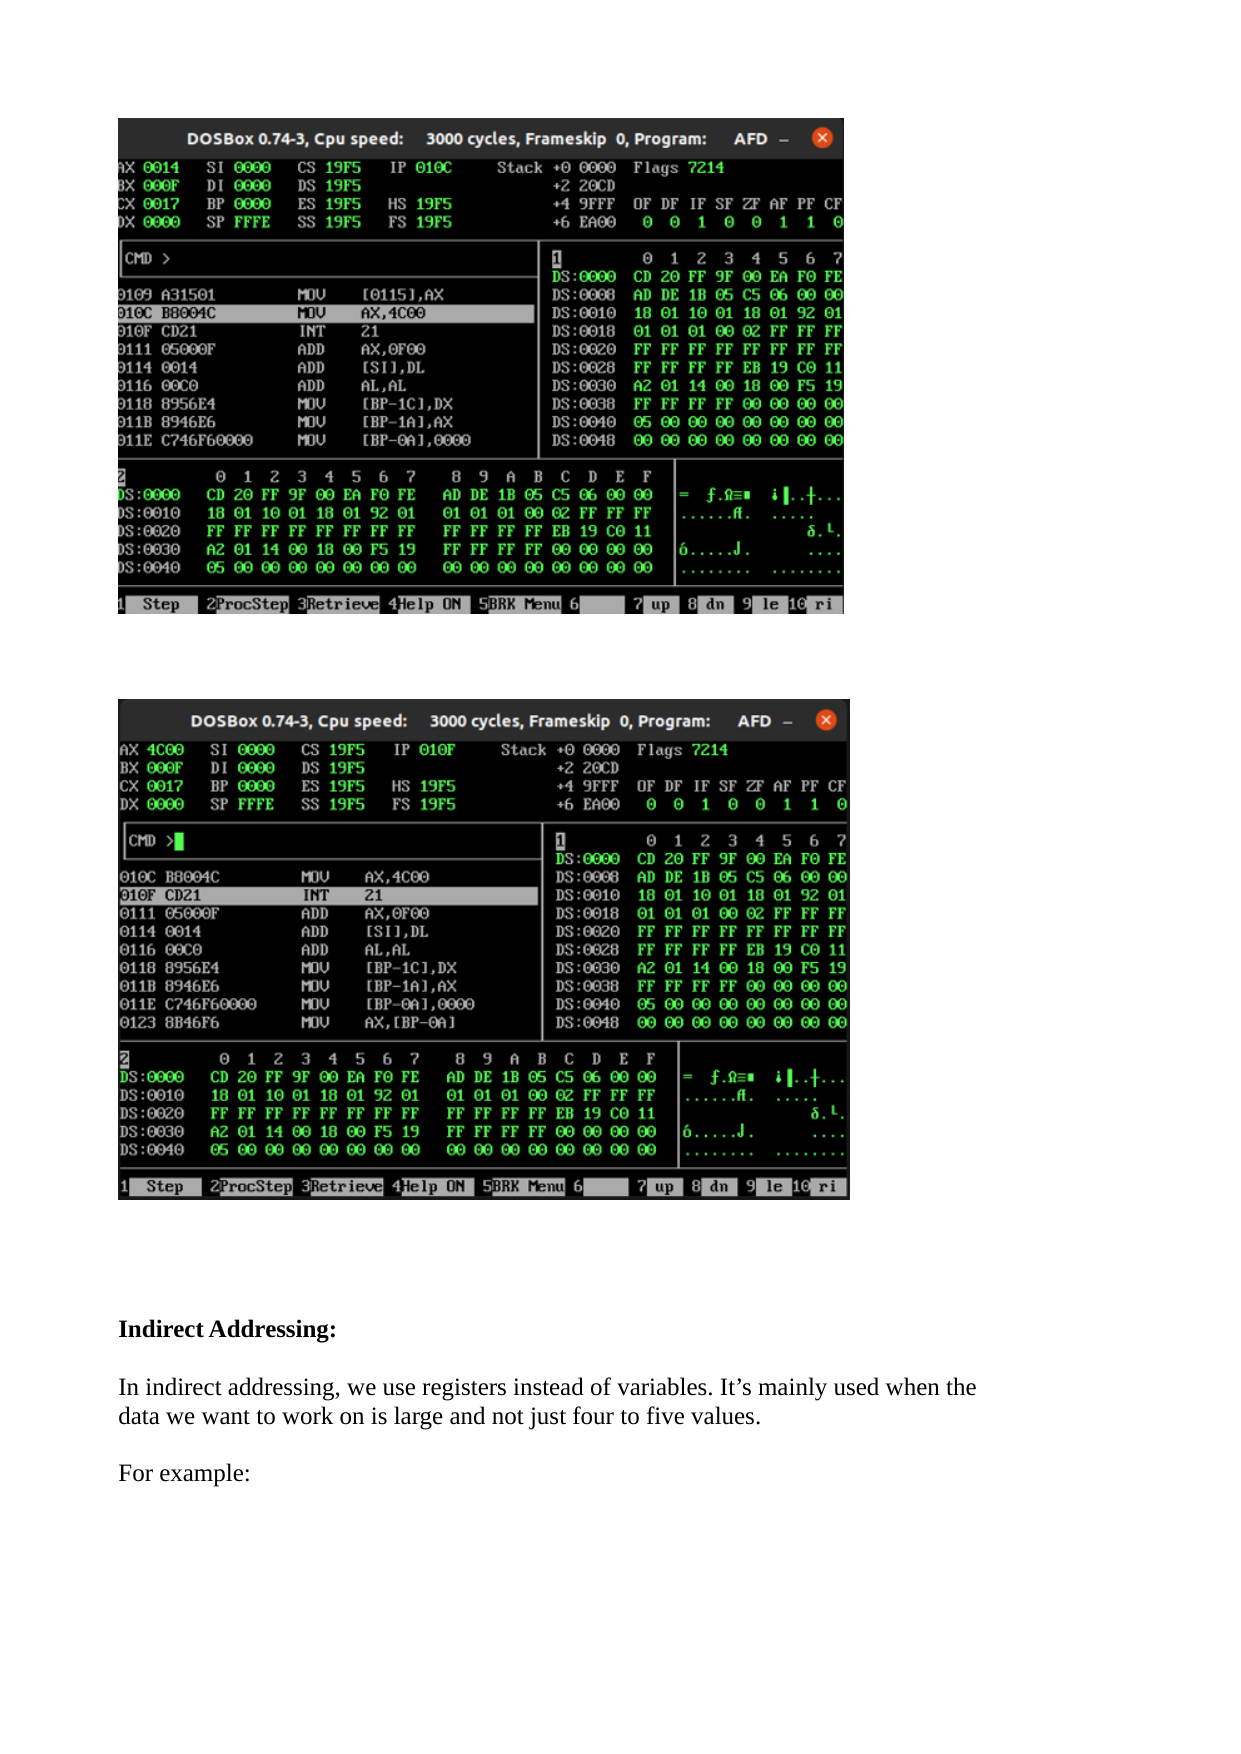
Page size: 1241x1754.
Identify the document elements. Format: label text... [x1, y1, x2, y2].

text data we want to work on is large and not just four to five values. [118, 1401, 1122, 1429]
text In indirect addressing, we use registers instead of variables. It’s mainly used when the [118, 1372, 1122, 1401]
picture [118, 118, 844, 614]
text Indirect Addressing: [118, 1314, 1122, 1343]
picture [118, 699, 850, 1200]
text For example: [118, 1458, 1122, 1487]
